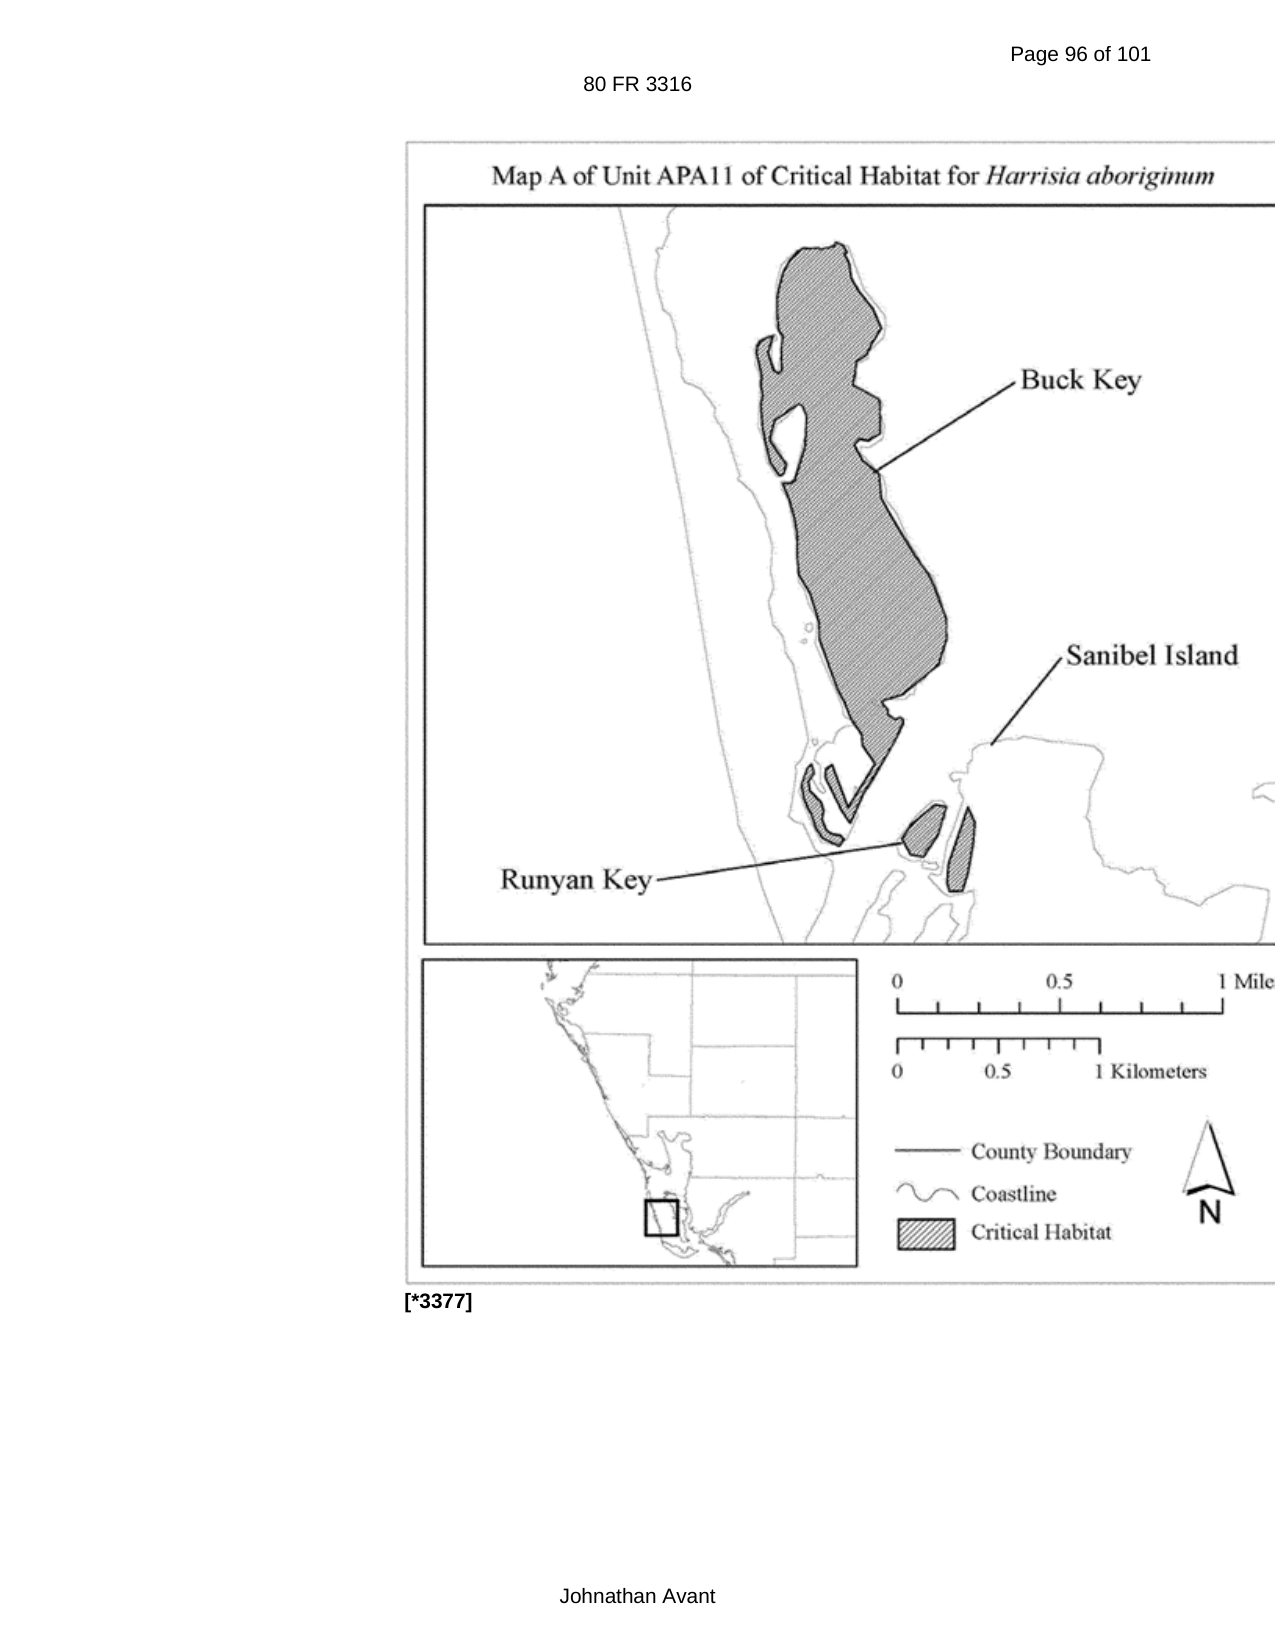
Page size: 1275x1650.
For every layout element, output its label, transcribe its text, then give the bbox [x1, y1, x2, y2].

picture [404, 137, 1275, 1287]
text [*3377] [404, 1287, 1171, 1313]
